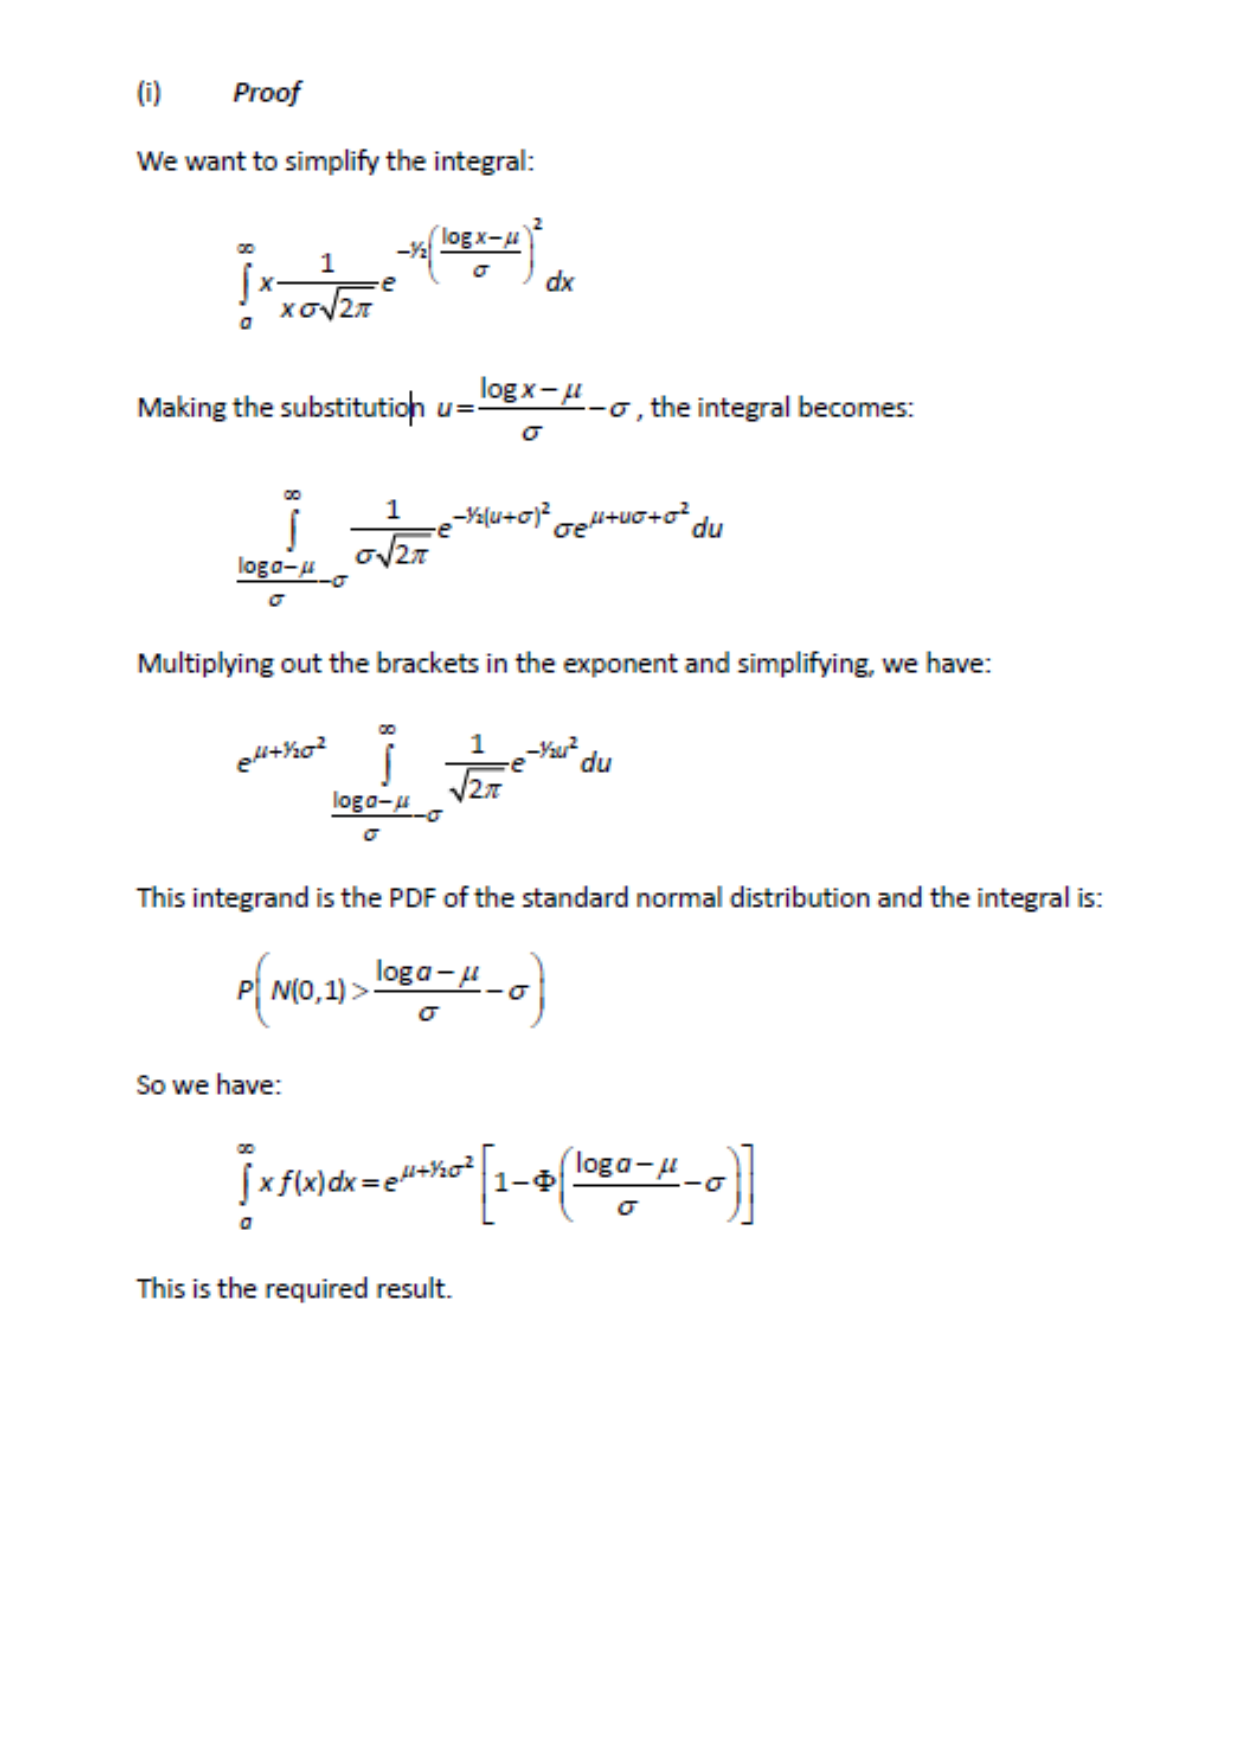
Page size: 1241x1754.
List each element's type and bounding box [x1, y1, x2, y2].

picture [119, 75, 1121, 1320]
